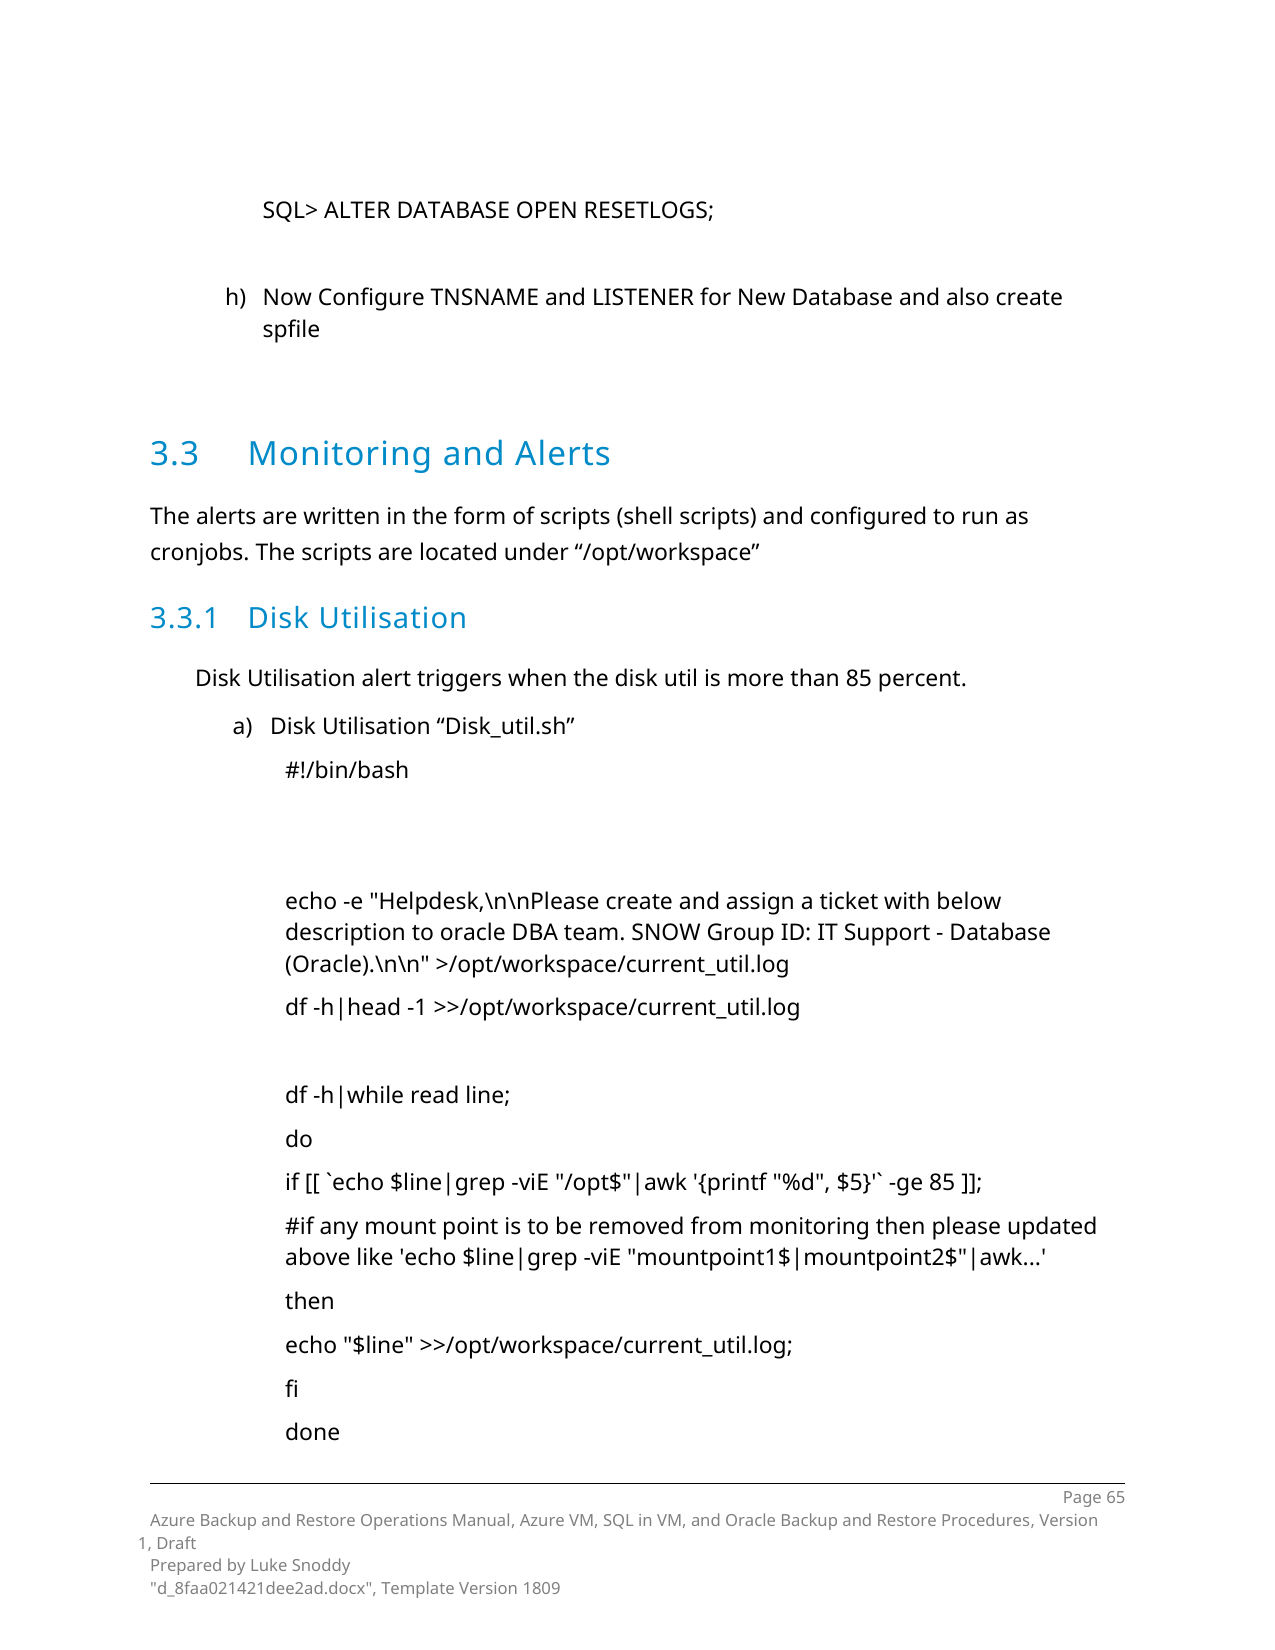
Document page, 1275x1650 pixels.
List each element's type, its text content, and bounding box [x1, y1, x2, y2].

text if [[ `echo $line|grep -viE "/opt$"|awk '{printf "%d", $5}'` -ge 85 ]]; [285, 1166, 1125, 1198]
text df -h|head -1 >>/opt/workspace/current_util.log [285, 991, 1125, 1023]
text #if any mount point is to be removed from monitoring then please updated above like 'echo $line|grep -viE "mountpoint1$|mountpoint2$"|awk...' [285, 1210, 1125, 1273]
text then [285, 1285, 1125, 1316]
subtitle Disk Utilisation [150, 597, 1125, 637]
list Now Configure TNSNAME and LISTENER for New Database and also create spfile [225, 281, 1125, 344]
text SQL> ALTER DATABASE OPEN RESETLOGS; [262, 194, 1125, 225]
text done [285, 1416, 1125, 1448]
text #!/bin/bash [285, 754, 1125, 785]
text fi [285, 1373, 1125, 1404]
text The alerts are written in the form of scripts (shell scripts) and configured to run as cronjobs. The scripts are located under “/opt/workspace” [150, 500, 1125, 567]
text echo -e "Helpdesk,\n\nPlease create and assign a ticket with below description to oracle DBA team. SNOW Group ID: IT Support - Database (Oracle).\n\n" >/opt/workspace/current_util.log [285, 885, 1125, 979]
text echo "$line" >>/opt/workspace/current_util.log; [285, 1329, 1125, 1360]
list Disk Utilisation “Disk_util.sh” [232, 710, 1125, 741]
text Disk Utilisation alert triggers when the disk util is more than 85 percent. [195, 662, 1125, 693]
text df -h|while read line; [285, 1079, 1125, 1110]
subtitle Monitoring and Alerts [150, 430, 1125, 475]
text do [285, 1123, 1125, 1154]
